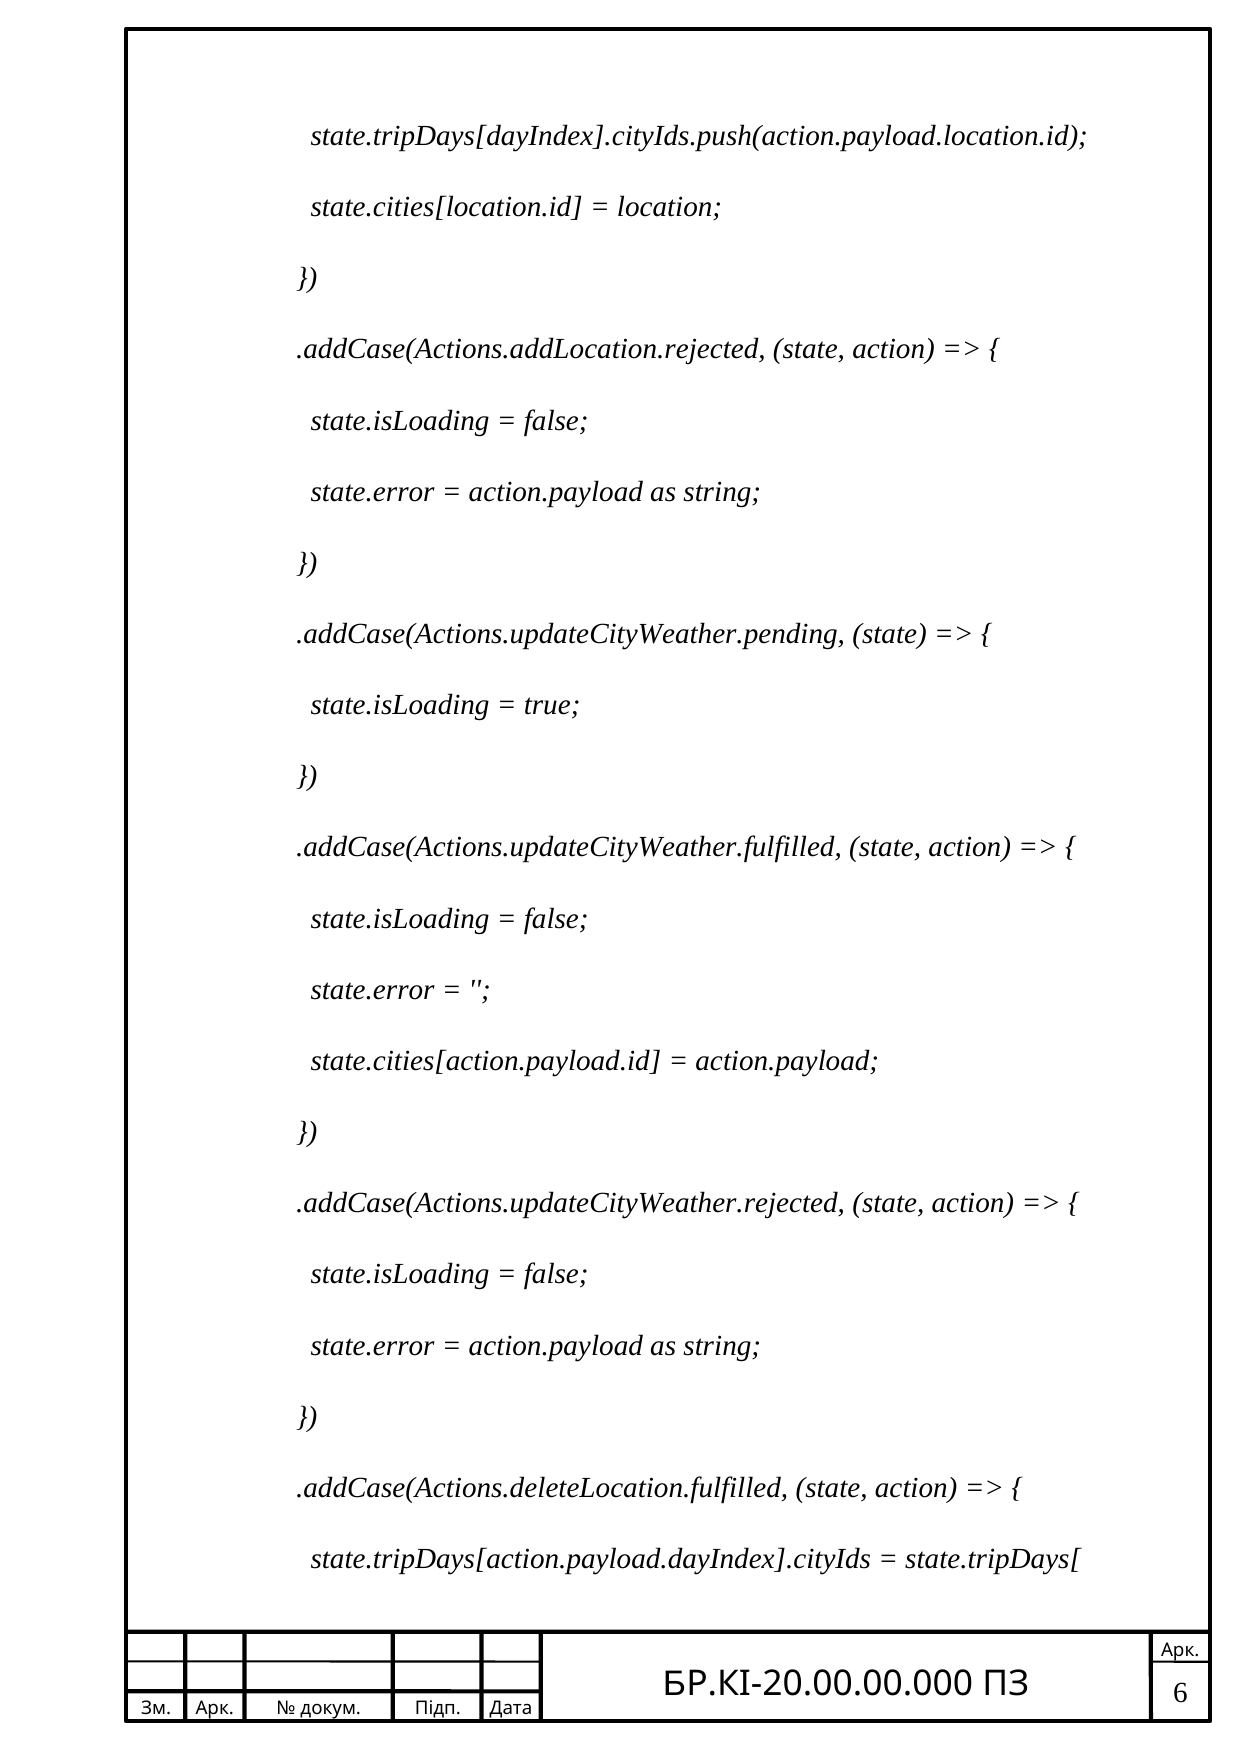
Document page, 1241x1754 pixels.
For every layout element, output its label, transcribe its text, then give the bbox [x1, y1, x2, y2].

text state.error = action.payload as string; [178, 474, 1152, 507]
text state.tripDays[dayIndex].cityIds.push(action.payload.location.id); [178, 118, 1152, 152]
text .addCase(Actions.updateCityWeather.rejected, (state, action) => { [178, 1185, 1152, 1219]
text }) [178, 1114, 1152, 1148]
text .addCase(Actions.deleteLocation.fulfilled, (state, action) => { [178, 1470, 1152, 1503]
text state.isLoading = false; [178, 901, 1152, 934]
text state.error = action.payload as string; [178, 1328, 1152, 1361]
text }) [178, 1399, 1152, 1432]
text state.tripDays[action.payload.dayIndex].cityIds = state.tripDays[ [178, 1541, 1152, 1574]
text }) [178, 260, 1152, 294]
text state.isLoading = false; [178, 1256, 1152, 1290]
text state.error = ''; [178, 972, 1152, 1005]
text state.isLoading = false; [178, 403, 1152, 436]
text }) [178, 545, 1152, 578]
text .addCase(Actions.addLocation.rejected, (state, action) => { [178, 332, 1152, 365]
text .addCase(Actions.updateCityWeather.fulfilled, (state, action) => { [178, 829, 1152, 863]
text .addCase(Actions.updateCityWeather.pending, (state) => { [178, 616, 1152, 650]
text state.cities[action.payload.id] = action.payload; [178, 1043, 1152, 1077]
text state.isLoading = true; [178, 687, 1152, 721]
text state.cities[location.id] = location; [178, 189, 1152, 223]
text }) [178, 758, 1152, 792]
